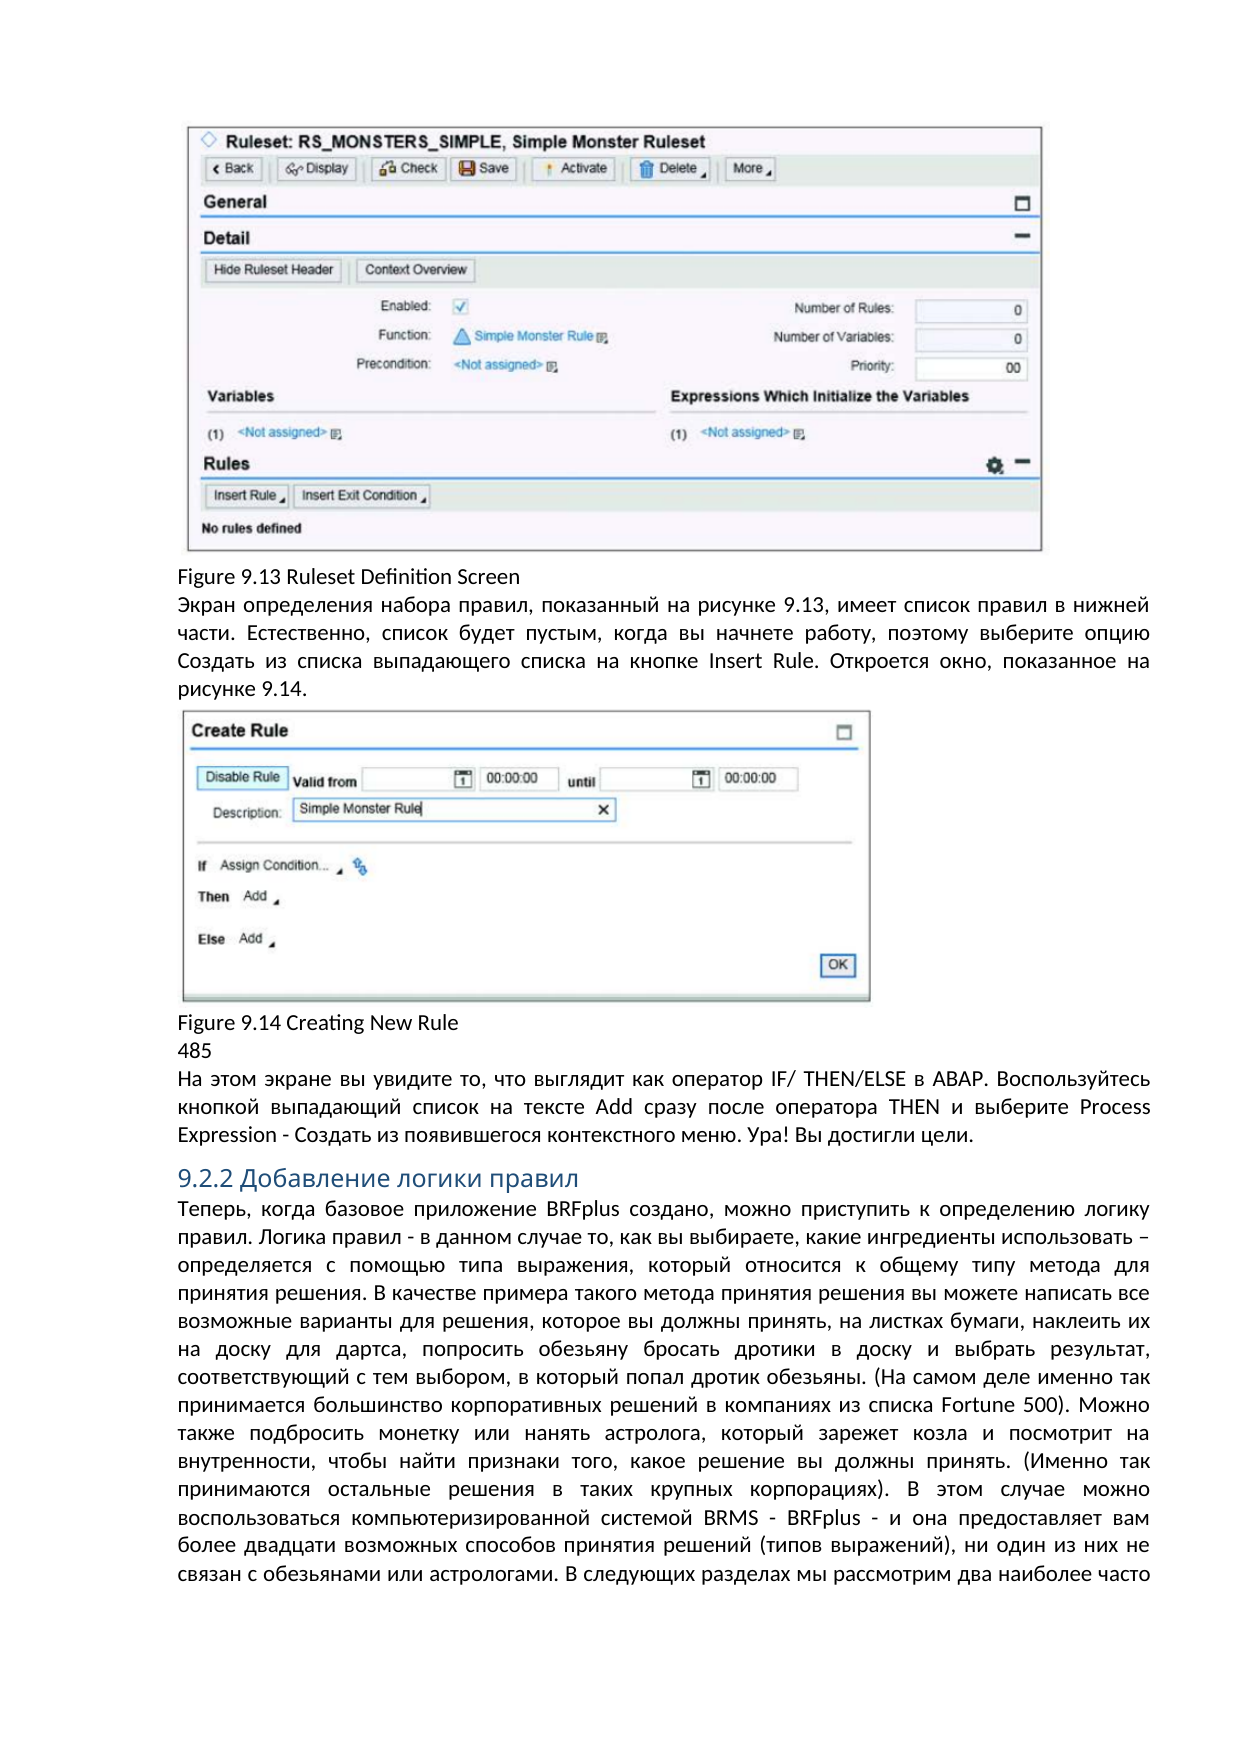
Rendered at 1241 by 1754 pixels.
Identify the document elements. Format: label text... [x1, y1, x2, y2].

text Figure 9.14 Creating New Rule [177, 1008, 1152, 1036]
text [177, 1194, 1152, 1587]
picture [177, 702, 878, 1008]
text Экран определения набора правил, показанный на рисунке 9.13, имеет список правил в нижней части. Естественно, список будет пустым, когда вы начнете работу, поэтому выберите опцию Создать из списка выпадающего списка на кнопке Insert Rule. Откроется окно, показанное на рисунке 9.14. [177, 590, 1152, 702]
subtitle 9.2.2 Добавление логики правил [177, 1160, 1152, 1194]
text 485 [177, 1036, 1152, 1064]
picture [177, 118, 1050, 563]
text На этом экране вы увидите то, что выглядит как оператор IF/ THEN/ELSE в ABAP. Воспользуйтесь кнопкой выпадающий список на тексте Add сразу после оператора THEN и выберите Process Expression - Создать из появившегося контекстного меню. Ура! Вы достигли цели. [177, 1064, 1152, 1148]
text Figure 9.13 Ruleset Definition Screen [177, 562, 1152, 590]
